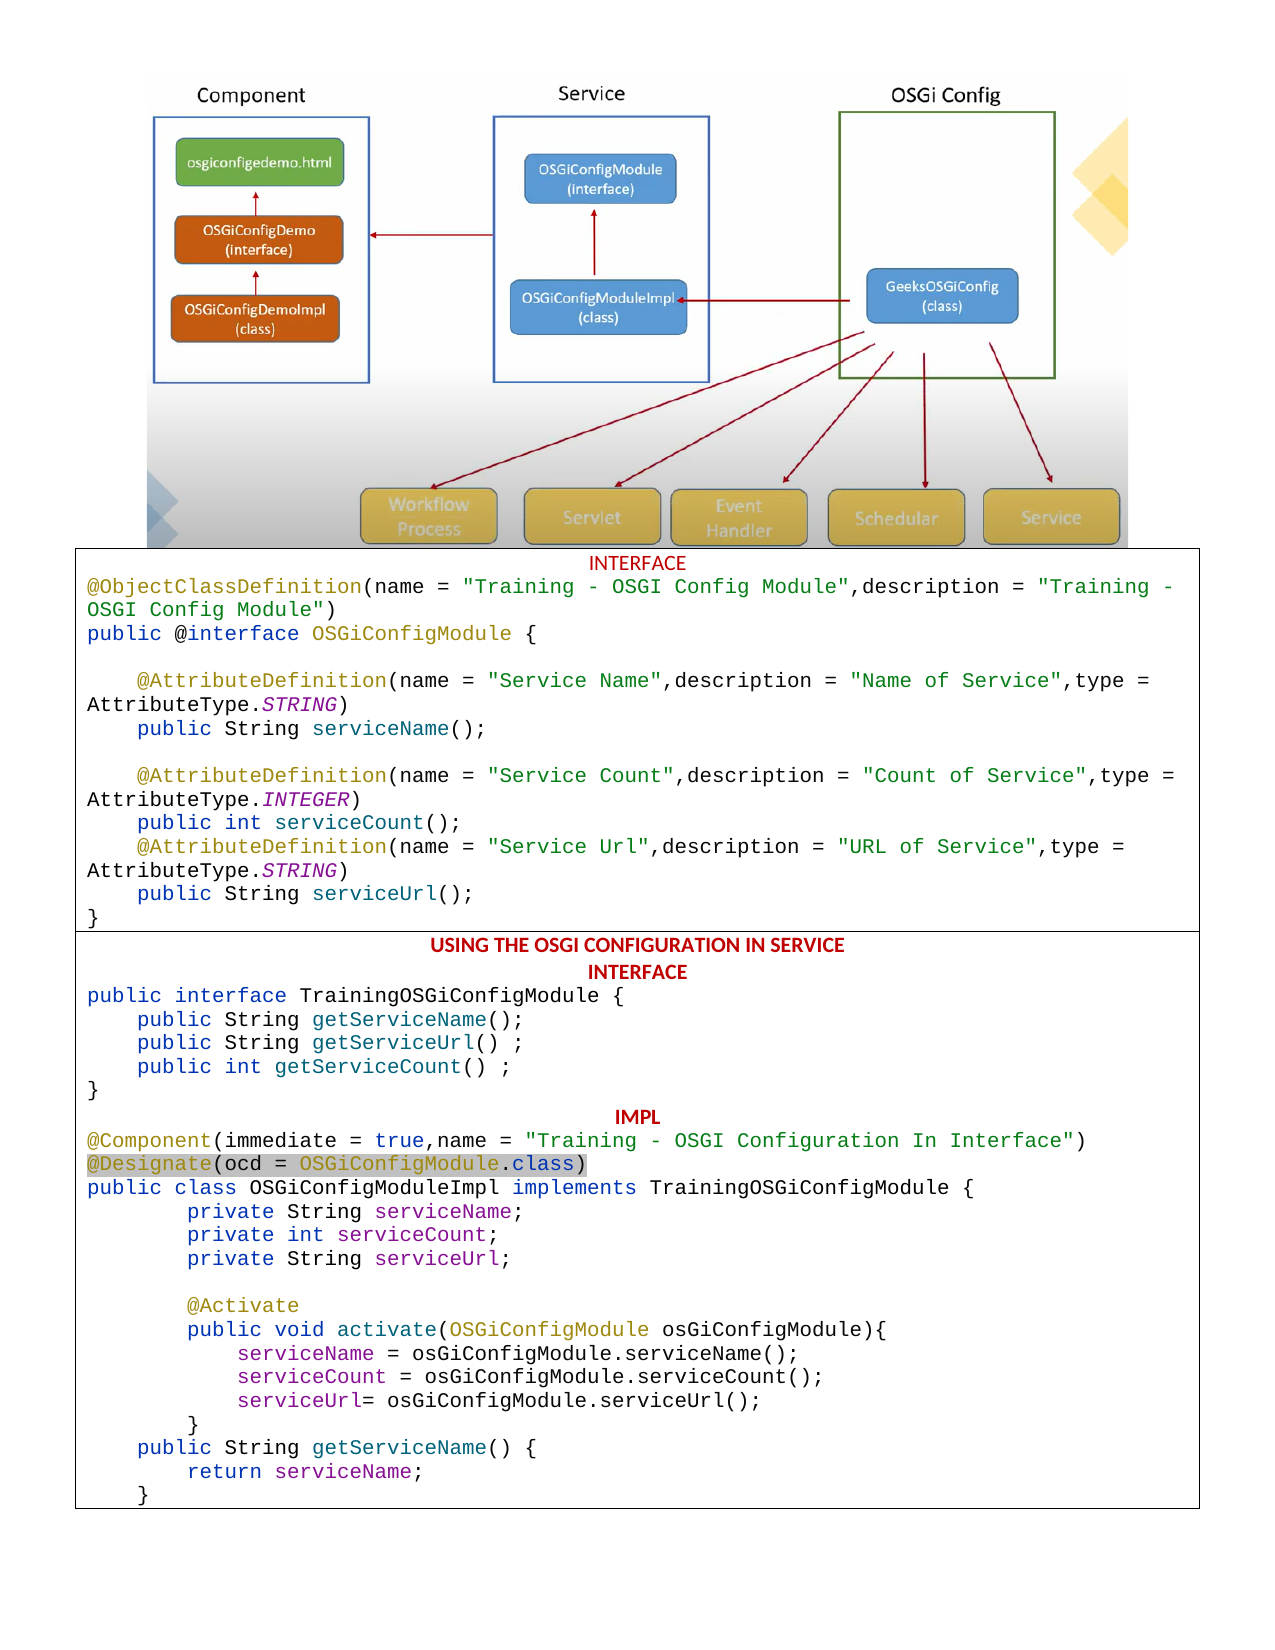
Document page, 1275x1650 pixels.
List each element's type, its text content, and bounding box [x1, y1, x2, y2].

table_header INTERFACE @ObjectClassDefinition(name = "Training - OSGI Config Module",description = "Training - OSGI Config Module") public @interface OSGiConfigModule { @AttributeDefinition(name = "Service Name",description = "Name of Service",type = AttributeType.STRING) public String serviceName(); @AttributeDefinition(name = "Service Count",description = "Count of Service",type = AttributeType.INTEGER) public int serviceCount(); @AttributeDefinition(name = "Service Url",description = "URL of Service",type = AttributeType.STRING) public String serviceUrl(); } [76, 549, 1199, 931]
picture [146, 75, 1129, 548]
